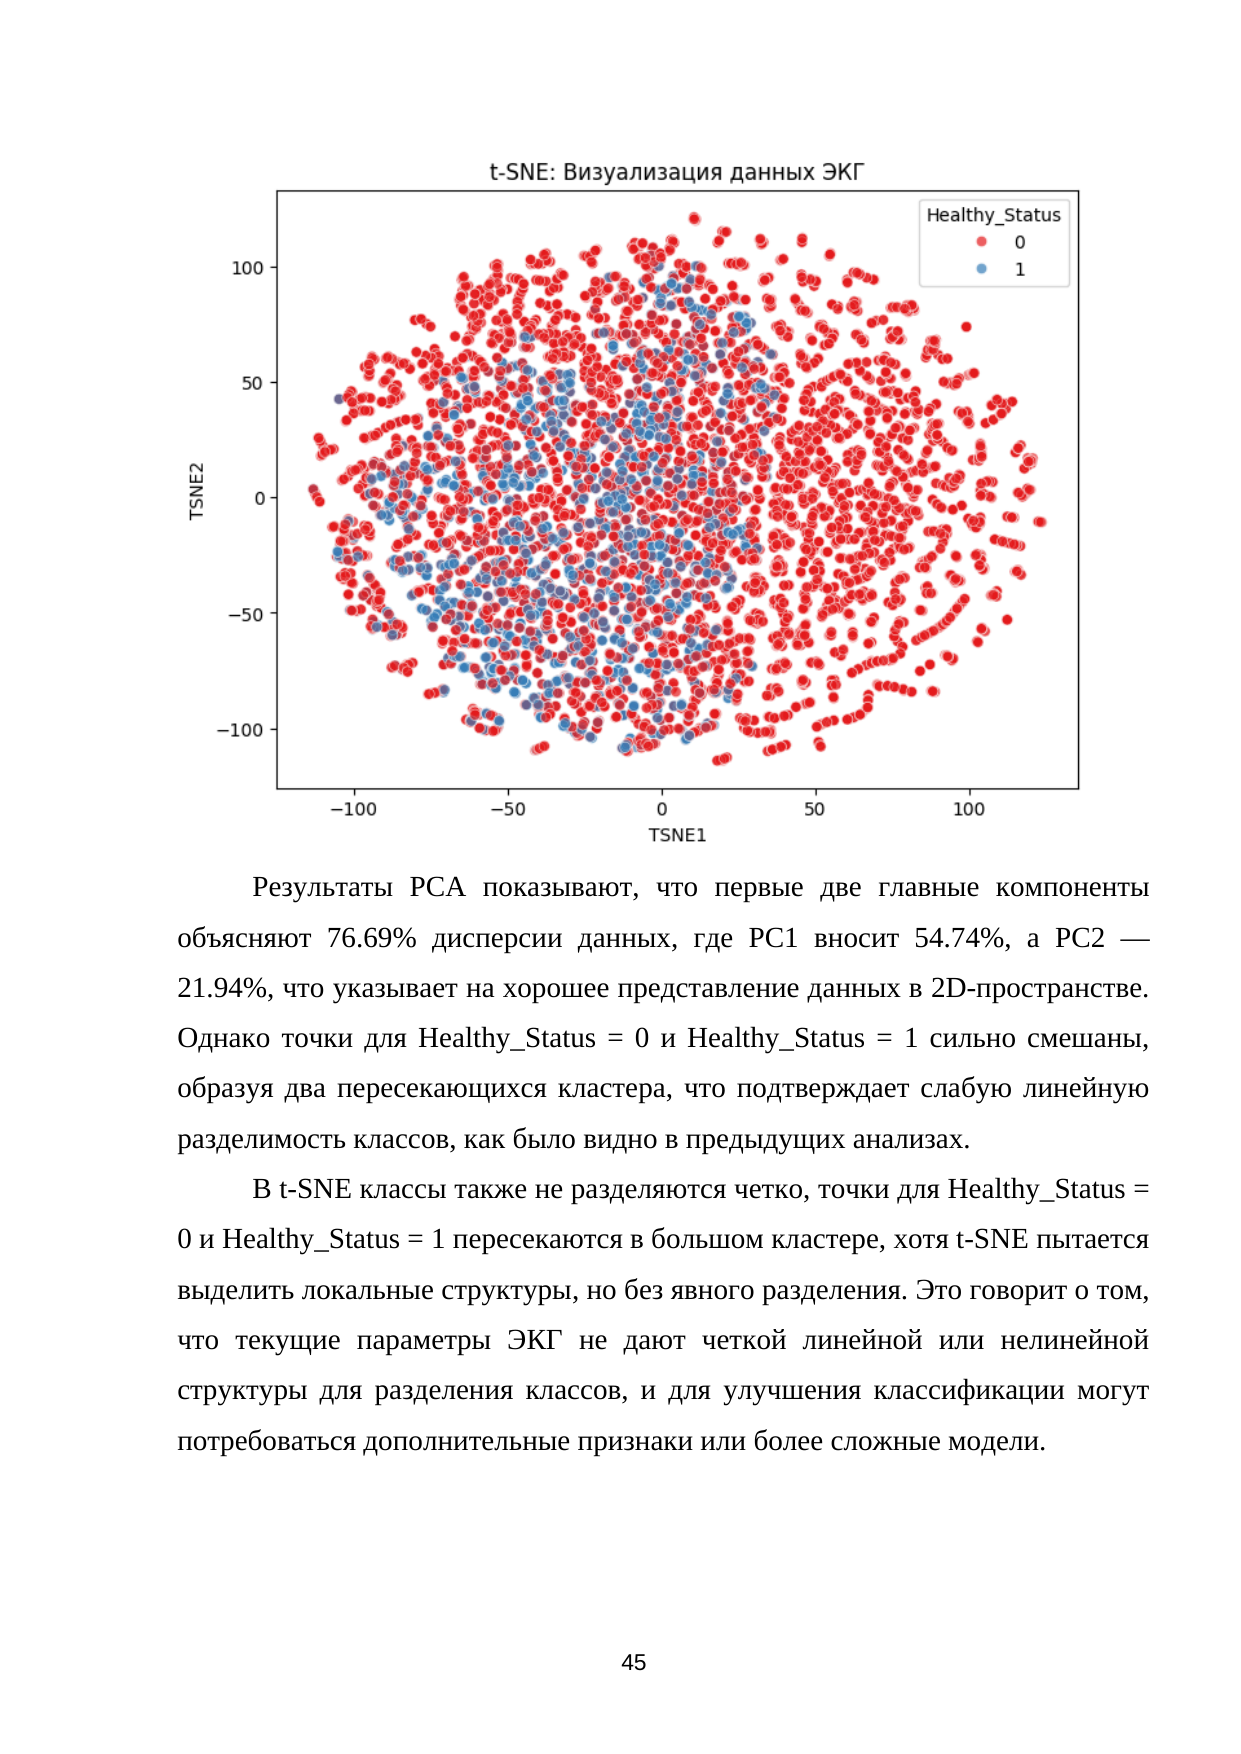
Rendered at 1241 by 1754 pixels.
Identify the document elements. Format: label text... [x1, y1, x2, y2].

text В t-SNE классы также не разделяются четко, точки для Healthy_Status = 0 и Healthy_Status = 1 пересекаются в большом кластере, хотя t-SNE пытается выделить локальные структуры, но без явного разделения. Это говорит о том, что текущие параметры ЭКГ не дают четкой линейной или нелинейной структуры для разделения классов, и для улучшения классификации могут потребоваться дополнительные признаки или более сложные модели. [177, 1171, 1151, 1456]
picture [177, 150, 1090, 857]
text Результаты PCA показывают, что первые две главные компоненты объясняют 76.69% дисперсии данных, где PC1 вносит 54.74%, а PC2 — 21.94%, что указывает на хорошее представление данных в 2D-пространстве. Однако точки для Healthy_Status = 0 и Healthy_Status = 1 сильно смешаны, образуя два пересекающихся кластера, что подтверждает слабую линейную разделимость классов, как было видно в предыдущих анализах. [177, 869, 1151, 1154]
